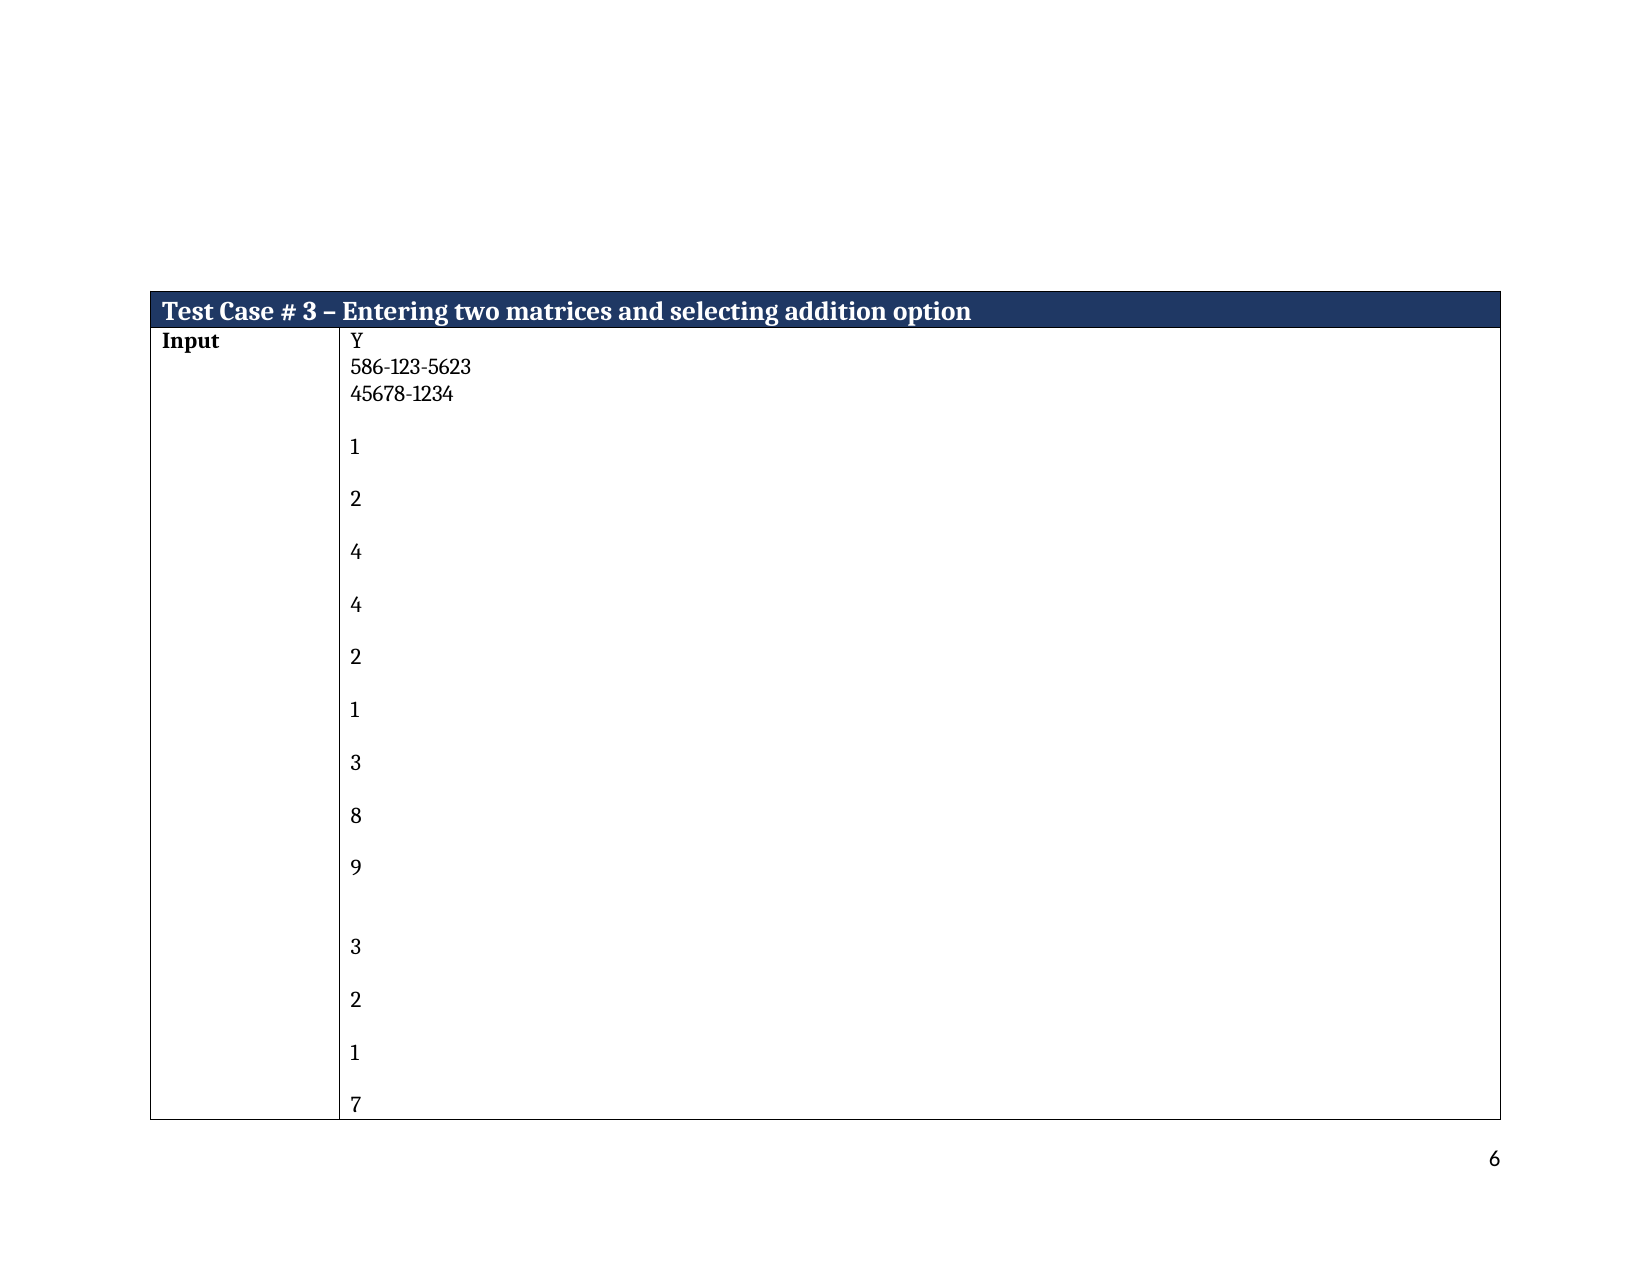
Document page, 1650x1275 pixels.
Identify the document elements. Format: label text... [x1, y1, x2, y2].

table_cell Input [151, 328, 339, 1119]
table_header Test Case # 3 – Entering two matrices and selecting addition option [151, 292, 1500, 327]
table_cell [340, 328, 1500, 1119]
